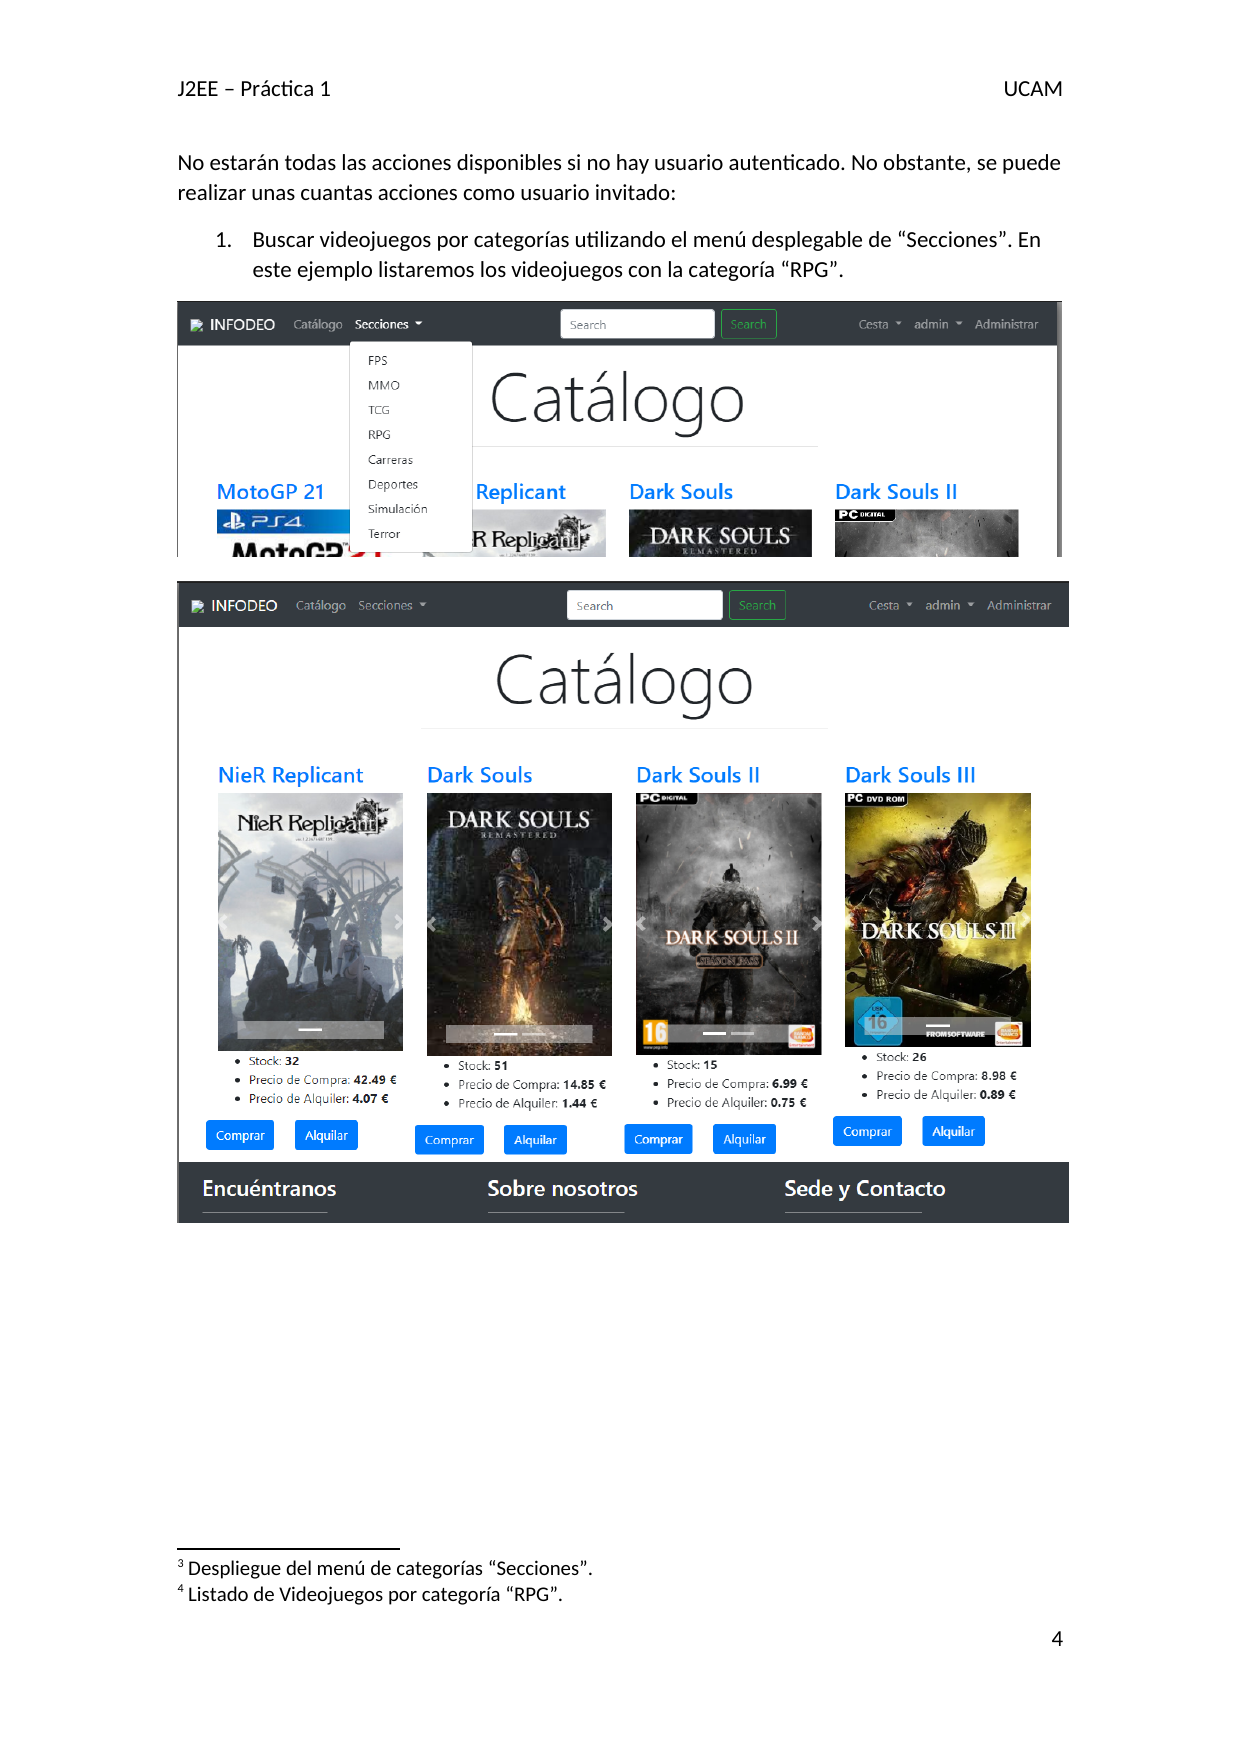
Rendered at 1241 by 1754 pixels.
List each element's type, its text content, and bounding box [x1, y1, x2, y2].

picture [177, 301, 1062, 557]
picture [177, 581, 1069, 1223]
text No estarán todas las acciones disponibles si no hay usuario autenticado. No obstante, se puede realizar unas cuantas acciones como usuario invitado: [177, 148, 1063, 206]
list Buscar videojuegos por categorías utilizando el menú desplegable de “Secciones”. En este ejemplo listaremos los videojuegos con la categoría “RPG”. [215, 225, 1063, 283]
